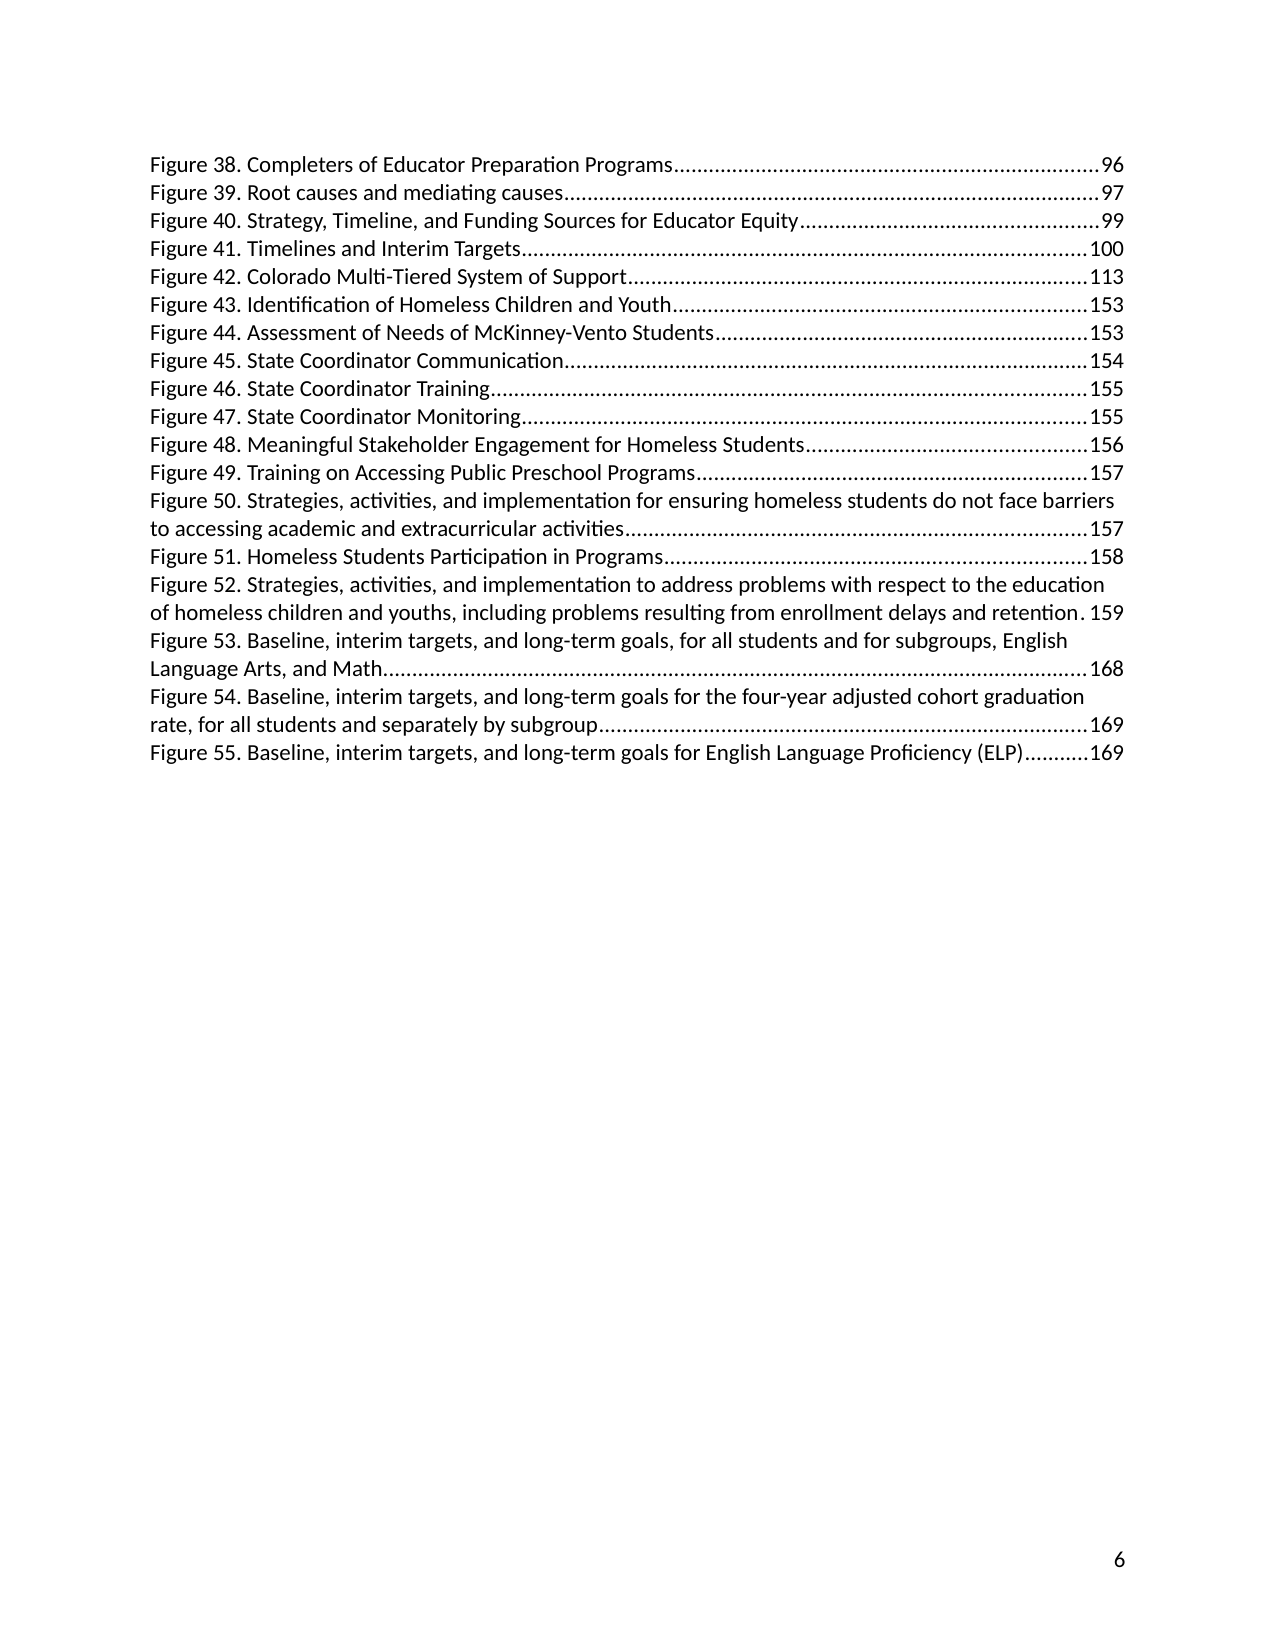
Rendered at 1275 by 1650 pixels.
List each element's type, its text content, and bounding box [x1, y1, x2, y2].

text Figure 43. Identification of Homeless Children and Youth 153 [150, 290, 1125, 318]
text Figure 49. Training on Accessing Public Preschool Programs 157 [150, 458, 1125, 486]
text Figure 52. Strategies, activities, and implementation to address problems with respect to the education of homeless children and youths, including problems resulting from enrollment delays and retention 159 [150, 570, 1125, 626]
text Figure 54. Baseline, interim targets, and long-term goals for the four-year adjusted cohort graduation rate, for all students and separately by subgroup 169 [150, 682, 1125, 738]
text Figure 50. Strategies, activities, and implementation for ensuring homeless students do not face barriers to accessing academic and extracurricular activities 157 [150, 486, 1125, 542]
text Figure 47. State Coordinator Monitoring 155 [150, 402, 1125, 430]
text Figure 40. Strategy, Timeline, and Funding Sources for Educator Equity 99 [150, 206, 1125, 234]
text Figure 42. Colorado Multi-Tiered System of Support 113 [150, 262, 1125, 290]
text Figure 53. Baseline, interim targets, and long-term goals, for all students and for subgroups, English Language Arts, and Math 168 [150, 626, 1125, 682]
text Figure 48. Meaningful Stakeholder Engagement for Homeless Students 156 [150, 430, 1125, 458]
text Figure 46. State Coordinator Training 155 [150, 374, 1125, 402]
text Figure 45. State Coordinator Communication 154 [150, 346, 1125, 374]
text Figure 39. Root causes and mediating causes 97 [150, 178, 1125, 206]
text Figure 38. Completers of Educator Preparation Programs 96 [150, 150, 1125, 178]
text Figure 44. Assessment of Needs of McKinney-Vento Students 153 [150, 318, 1125, 346]
text Figure 51. Homeless Students Participation in Programs 158 [150, 542, 1125, 570]
text Figure 41. Timelines and Interim Targets 100 [150, 234, 1125, 262]
text Figure 55. Baseline, interim targets, and long-term goals for English Language Proficiency (ELP) 169 [150, 738, 1125, 766]
